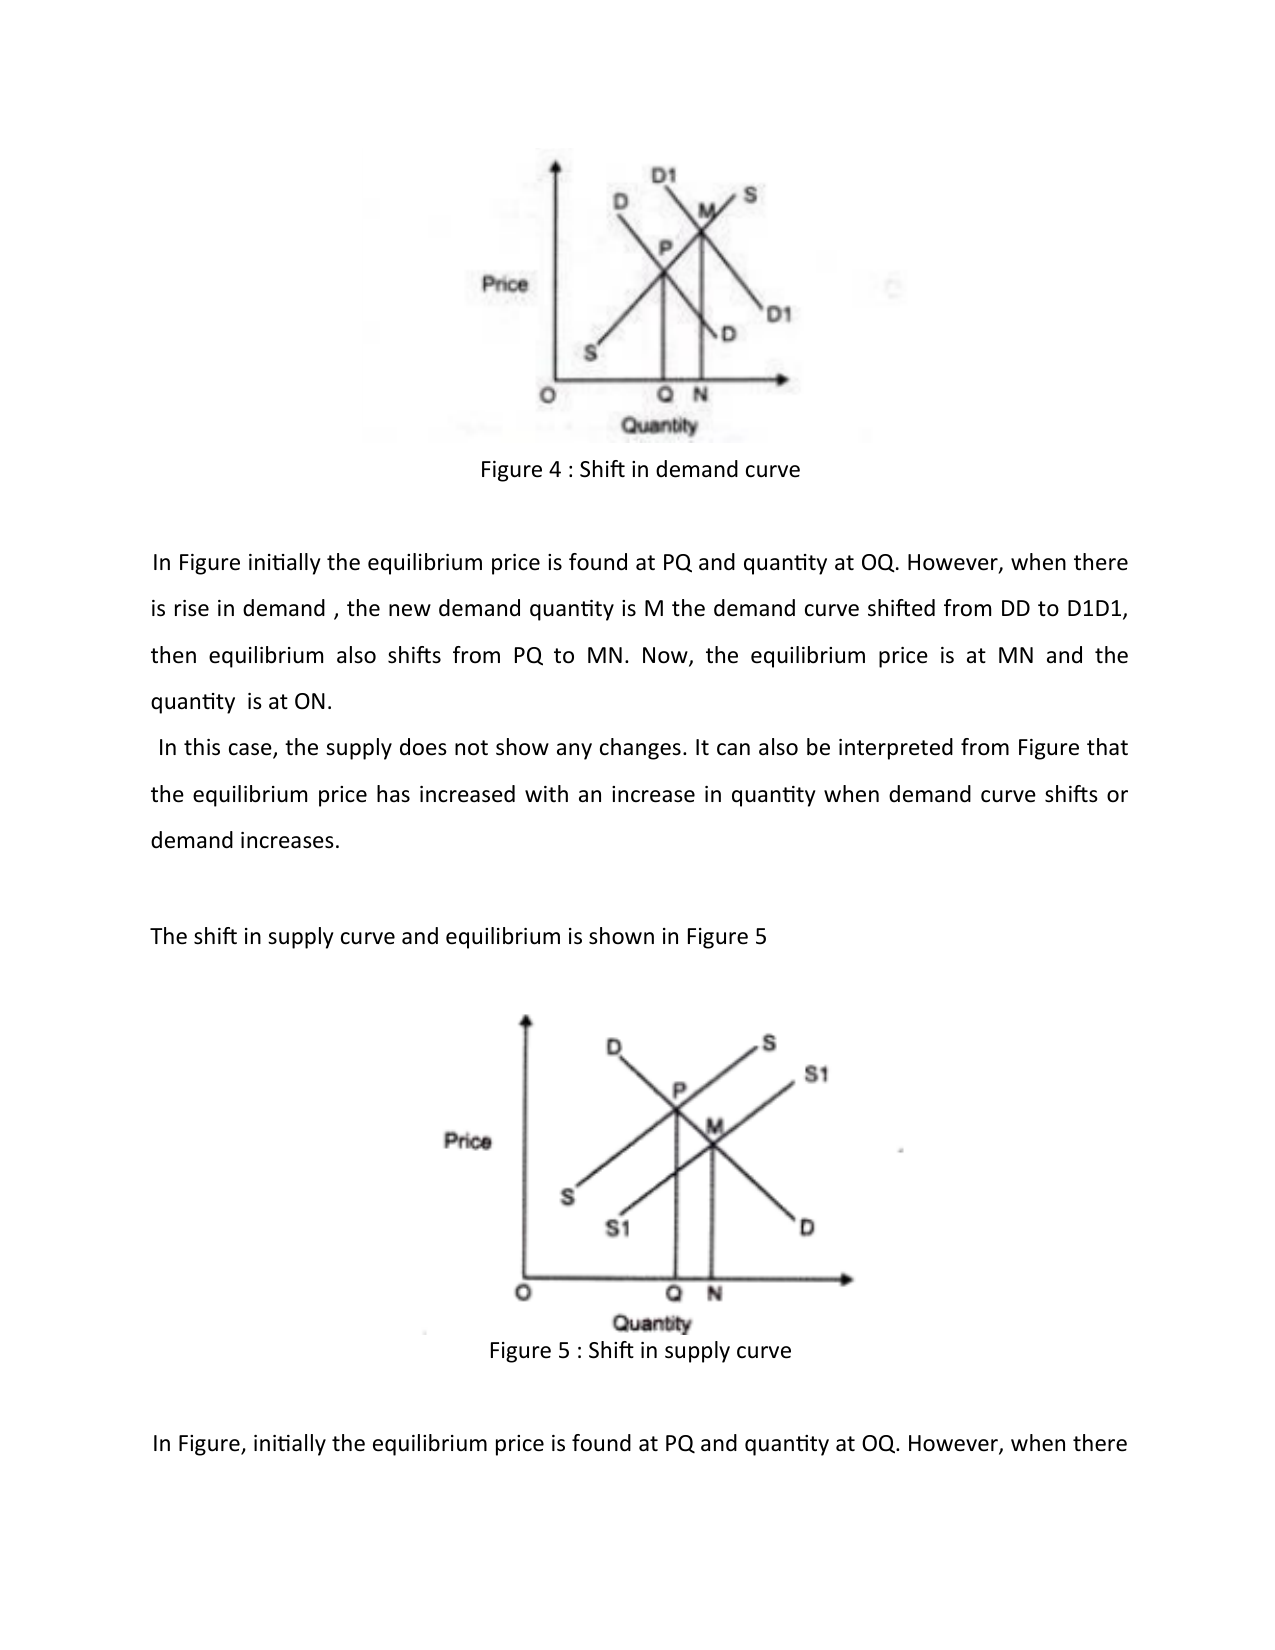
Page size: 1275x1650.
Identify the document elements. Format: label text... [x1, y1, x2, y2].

text Figure 5 : Shift in supply curve [150, 1334, 1131, 1365]
picture [361, 148, 920, 443]
text In this case, the supply does not show any changes. It can also be interpreted from Figure that the equilibrium price has increased with an increase in quantity when demand curve shifts or demand increases. [150, 731, 1130, 855]
text In Figure initially the equilibrium price is found at PQ and quantity at OQ. However, when there is rise in demand , the new demand quantity is M the demand curve shifted from DD to D1D1, then equilibrium also shifts from PQ to MN. Now, the equilibrium price is at MN and the quantity is at ON. [150, 546, 1131, 716]
picture [325, 1013, 956, 1335]
text The shift in supply curve and equilibrium is shown in Figure 5 [150, 920, 1131, 950]
text Figure 4 : Shift in demand curve [150, 453, 1131, 484]
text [150, 1427, 1131, 1458]
